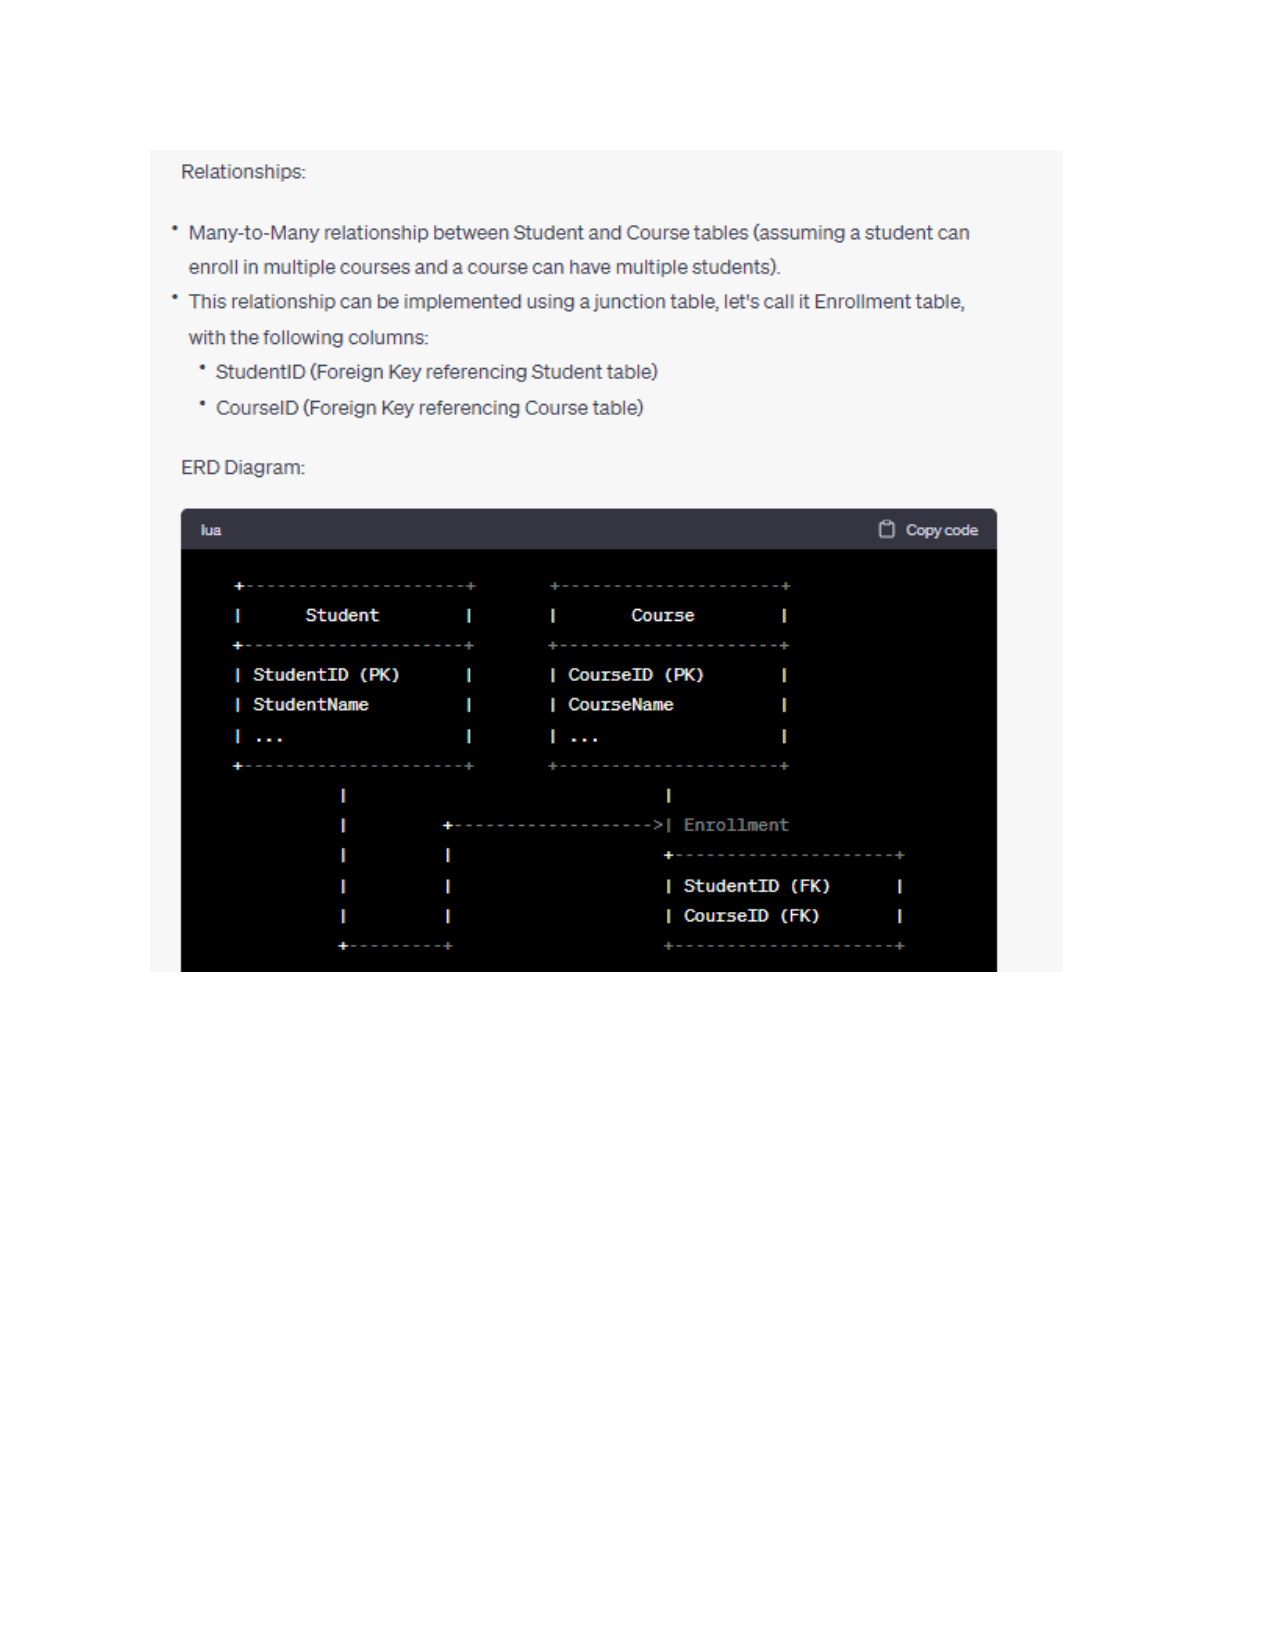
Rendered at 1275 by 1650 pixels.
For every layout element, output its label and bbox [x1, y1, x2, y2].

picture [150, 150, 1063, 972]
